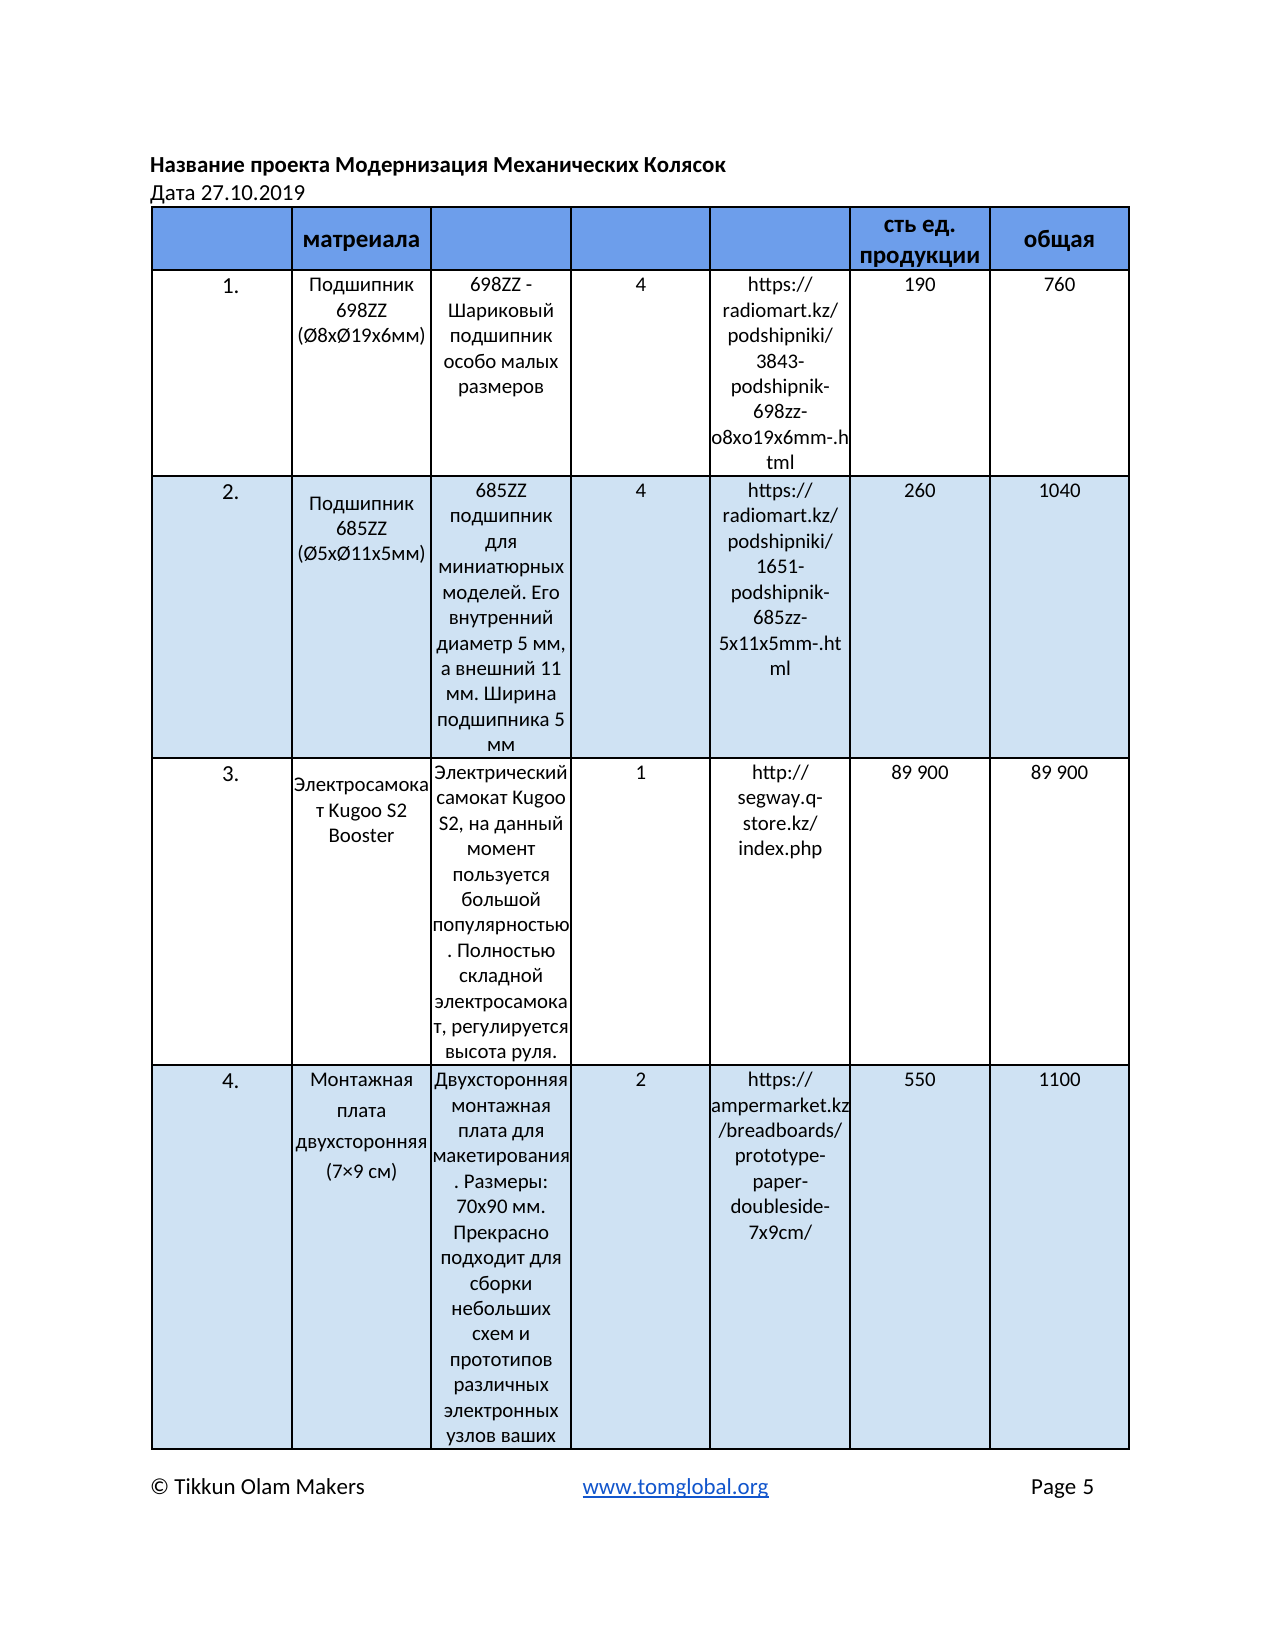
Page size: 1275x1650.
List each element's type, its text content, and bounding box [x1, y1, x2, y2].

table_cell Электросамокат Kugoo S2 Booster [293, 759, 430, 1064]
table_cell 190 [851, 271, 989, 475]
table_cell [153, 759, 291, 1064]
table_cell 550 [851, 1066, 989, 1448]
table_cell 685ZZ подшипник для миниатюрных моделей. Его внутренний диаметр 5 мм, а внешний 11 мм. Ширина подшипника 5 мм [432, 477, 570, 757]
table_cell Кол-во [572, 208, 709, 269]
table_cell 89 900 [851, 759, 989, 1064]
table_cell https://radiomart.kz/podshipniki/3843-podshipnik-698zz-o8xo19x6mm-.html [711, 271, 849, 475]
table_cell http://segway.q-store.kz/index.php [711, 759, 849, 1064]
table_cell 260 [851, 477, 989, 757]
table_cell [432, 1066, 570, 1448]
table_cell 4 [572, 271, 709, 475]
table_cell [153, 1066, 291, 1448]
table_cell Поставщик [711, 208, 849, 269]
table_cell https://radiomart.kz/podshipniki/1651-podshipnik-685zz-5x11x5mm-.html [711, 477, 849, 757]
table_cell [293, 1066, 430, 1448]
table_cell 760 [991, 271, 1128, 475]
table_cell Подшипник 698ZZ (Ø8xØ19x6мм) [293, 271, 430, 475]
table_cell Электрический самокат Kugoo S2, на данный момент пользуется большой популярностью. Полностью складной электросамокат, регулируется высота руля. [432, 759, 570, 1064]
table_cell [153, 271, 291, 475]
table_cell 4 [572, 477, 709, 757]
table_cell 1 [572, 759, 709, 1064]
table_cell Подшипник 685ZZ (Ø5xØ11x5мм) [293, 477, 430, 757]
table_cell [851, 208, 989, 269]
table_cell 698ZZ - Шариковый подшипник особо малых размеров [432, 271, 570, 475]
table_cell 1040 [991, 477, 1128, 757]
table_cell [153, 477, 291, 757]
table_cell Название матреиала [293, 208, 430, 269]
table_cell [711, 1066, 849, 1448]
table_cell 2 [572, 1066, 709, 1448]
table_cell № п/п [153, 208, 291, 269]
table_cell 89 900 [991, 759, 1128, 1064]
table_cell Описание [432, 208, 570, 269]
table_cell Стоимость общая [991, 208, 1128, 269]
table_cell 1100 [991, 1066, 1128, 1448]
